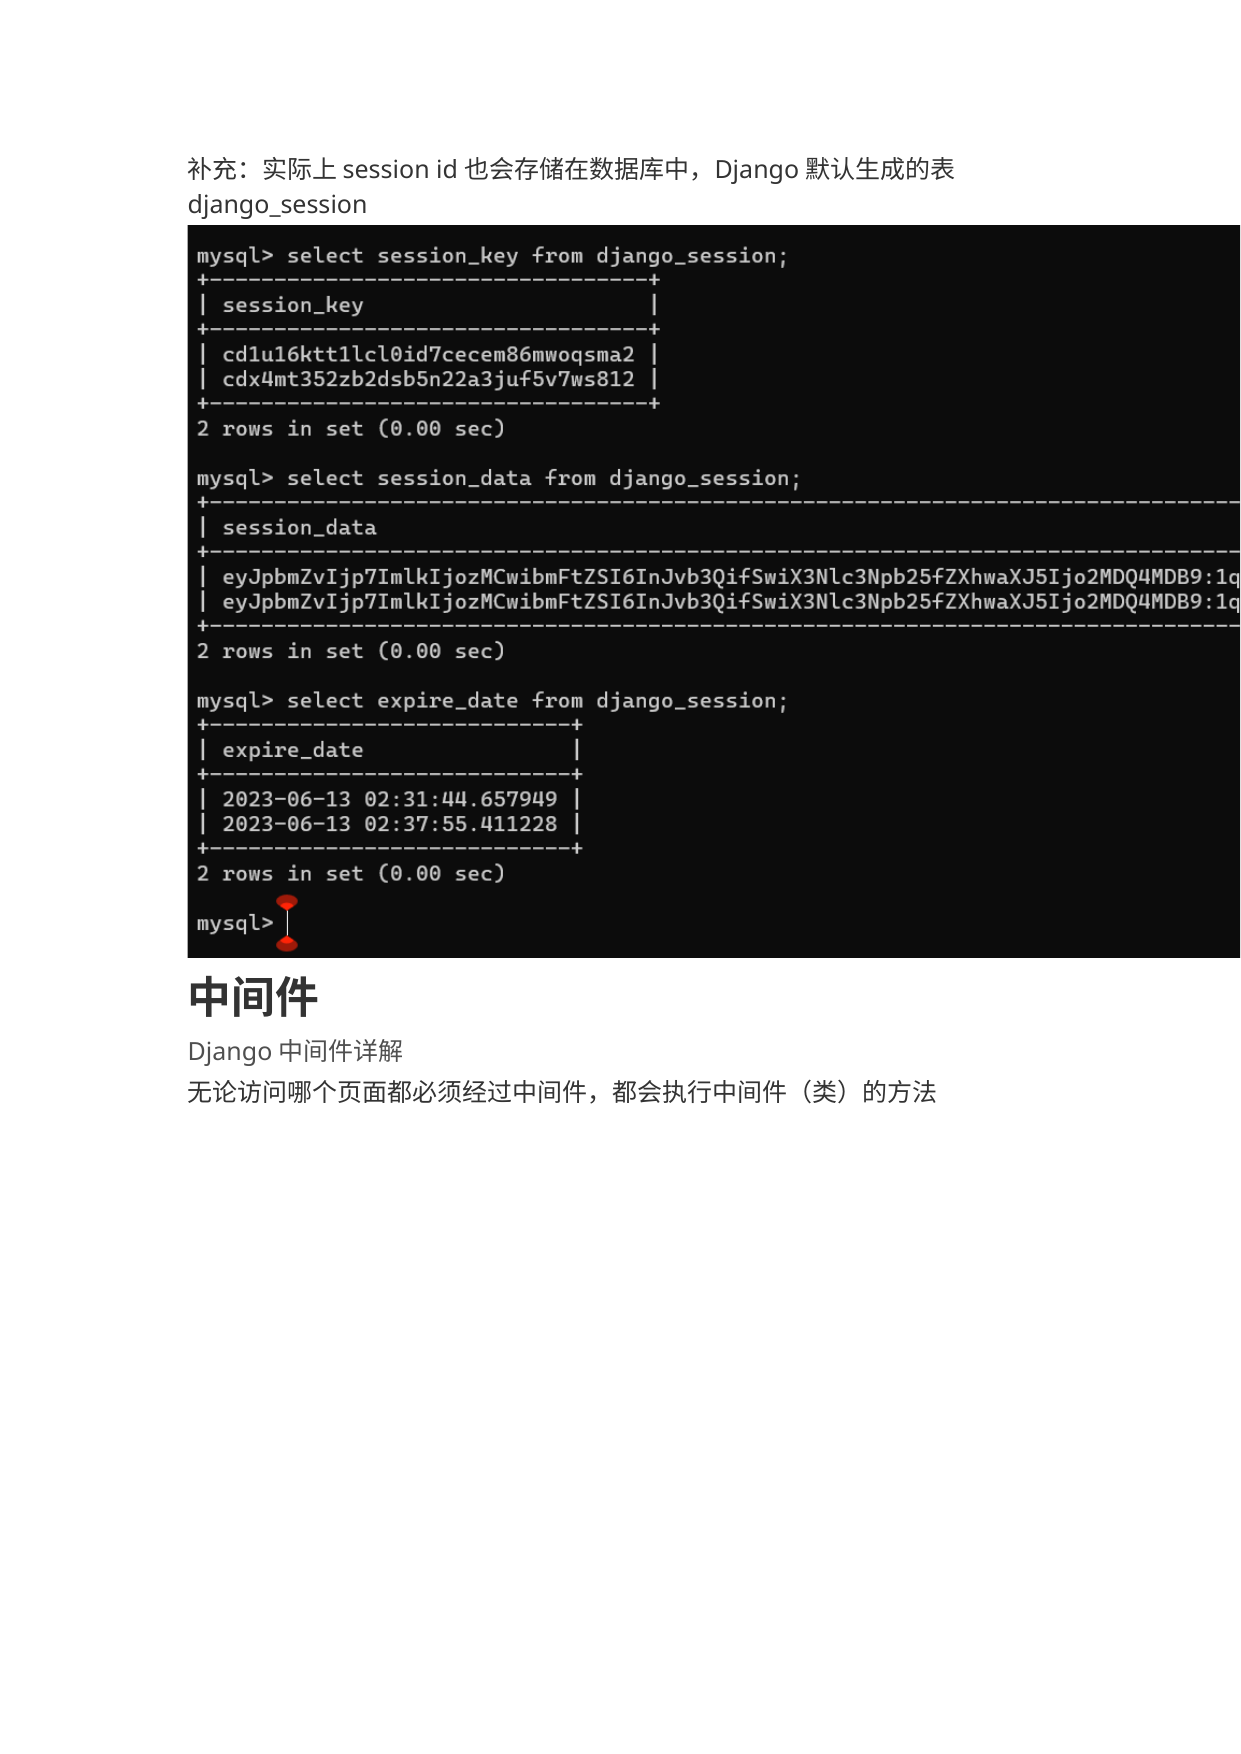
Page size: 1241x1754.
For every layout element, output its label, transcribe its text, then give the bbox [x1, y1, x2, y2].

text Django 中间件详解 [187, 1031, 1053, 1068]
text 中间件 [187, 963, 1053, 1026]
text 无论访问哪个页面都必须经过中间件，都会执行中间件（类）的方法 [187, 1073, 1053, 1109]
picture [187, 225, 1241, 958]
text 补充：实际上session id 也会存储在数据库中，Django 默认生成的表 django_session [187, 150, 1053, 220]
